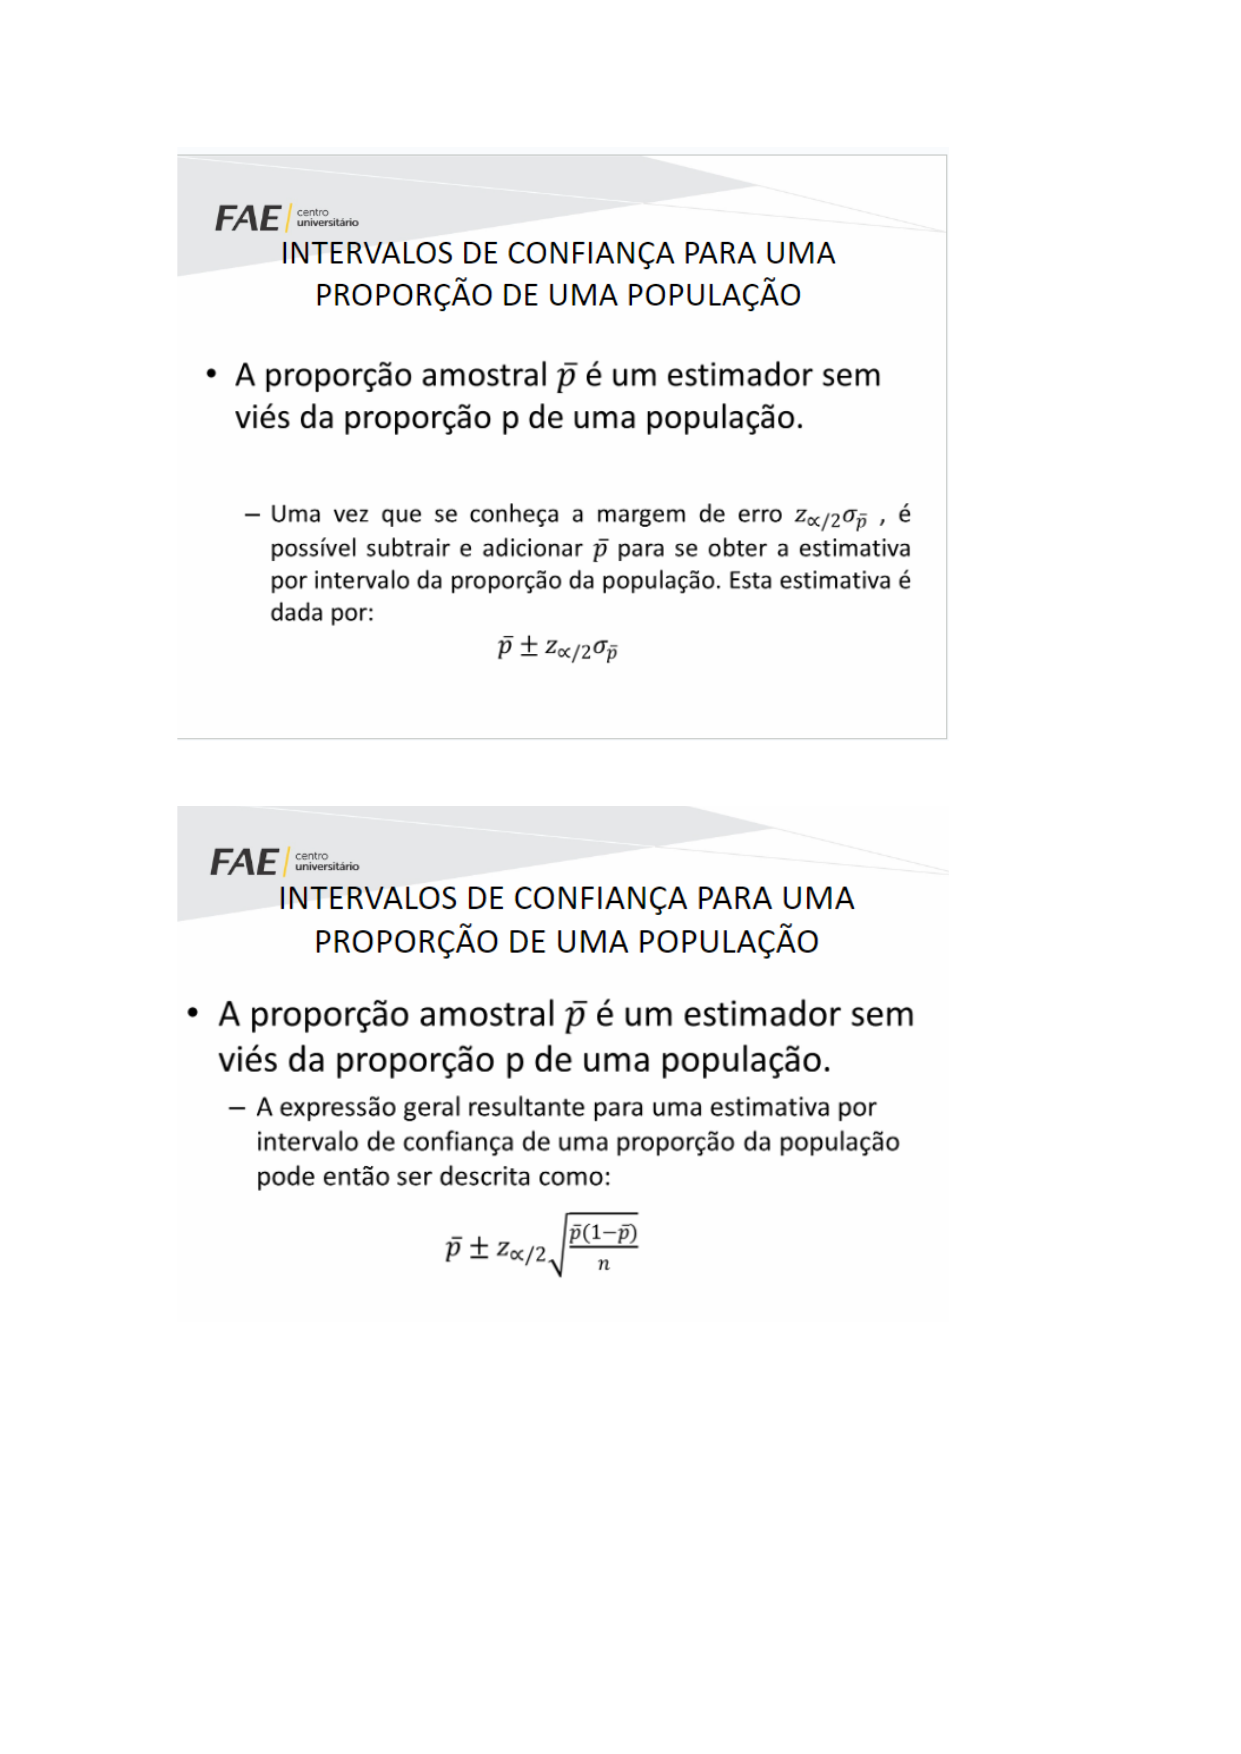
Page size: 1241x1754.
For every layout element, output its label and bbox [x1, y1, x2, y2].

picture [177, 806, 949, 1322]
picture [177, 147, 949, 741]
